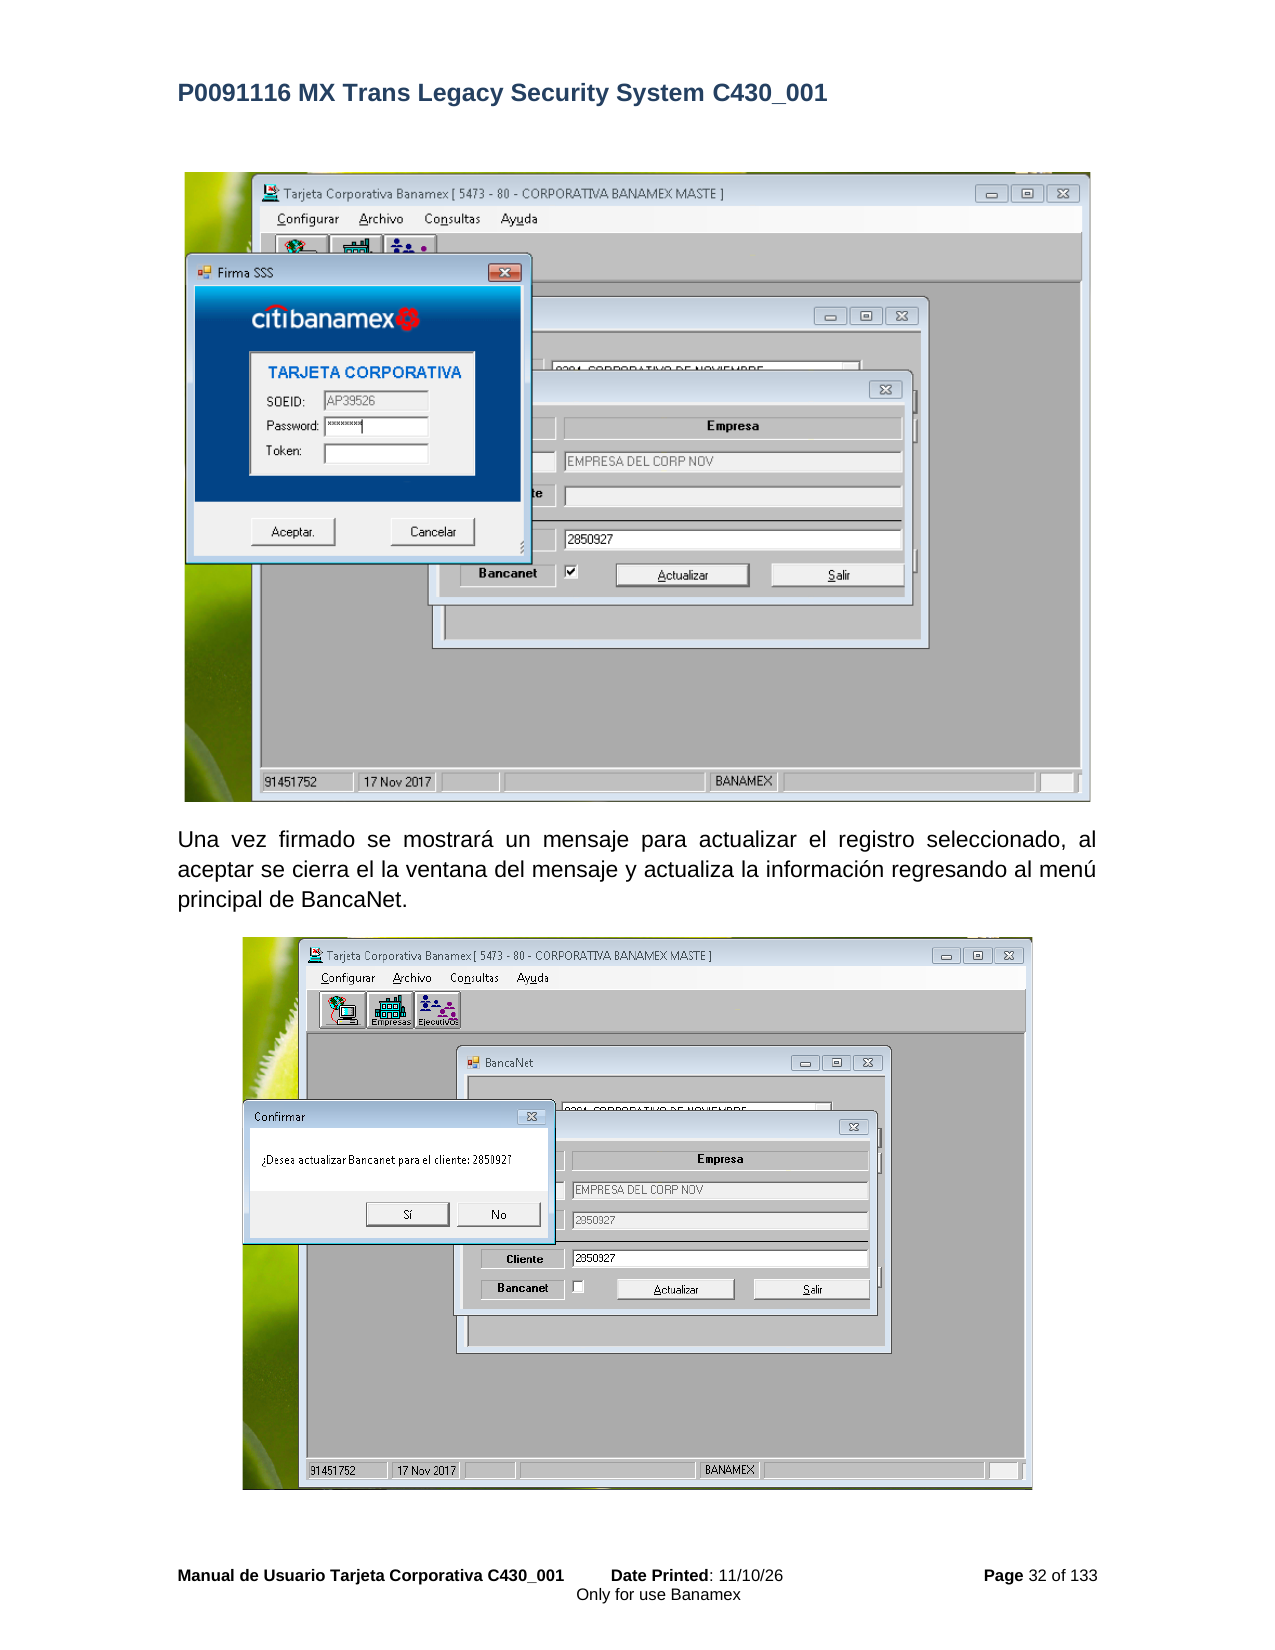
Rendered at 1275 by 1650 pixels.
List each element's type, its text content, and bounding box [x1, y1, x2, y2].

picture [242, 937, 1033, 1490]
picture [184, 172, 1091, 802]
text Una vez firmado se mostrará un mensaje para actualizar el registro seleccionado, al aceptar se cierra el la ventana del mensaje y actualiza la información regresando al menú principal de BancaNet. [177, 826, 1098, 913]
